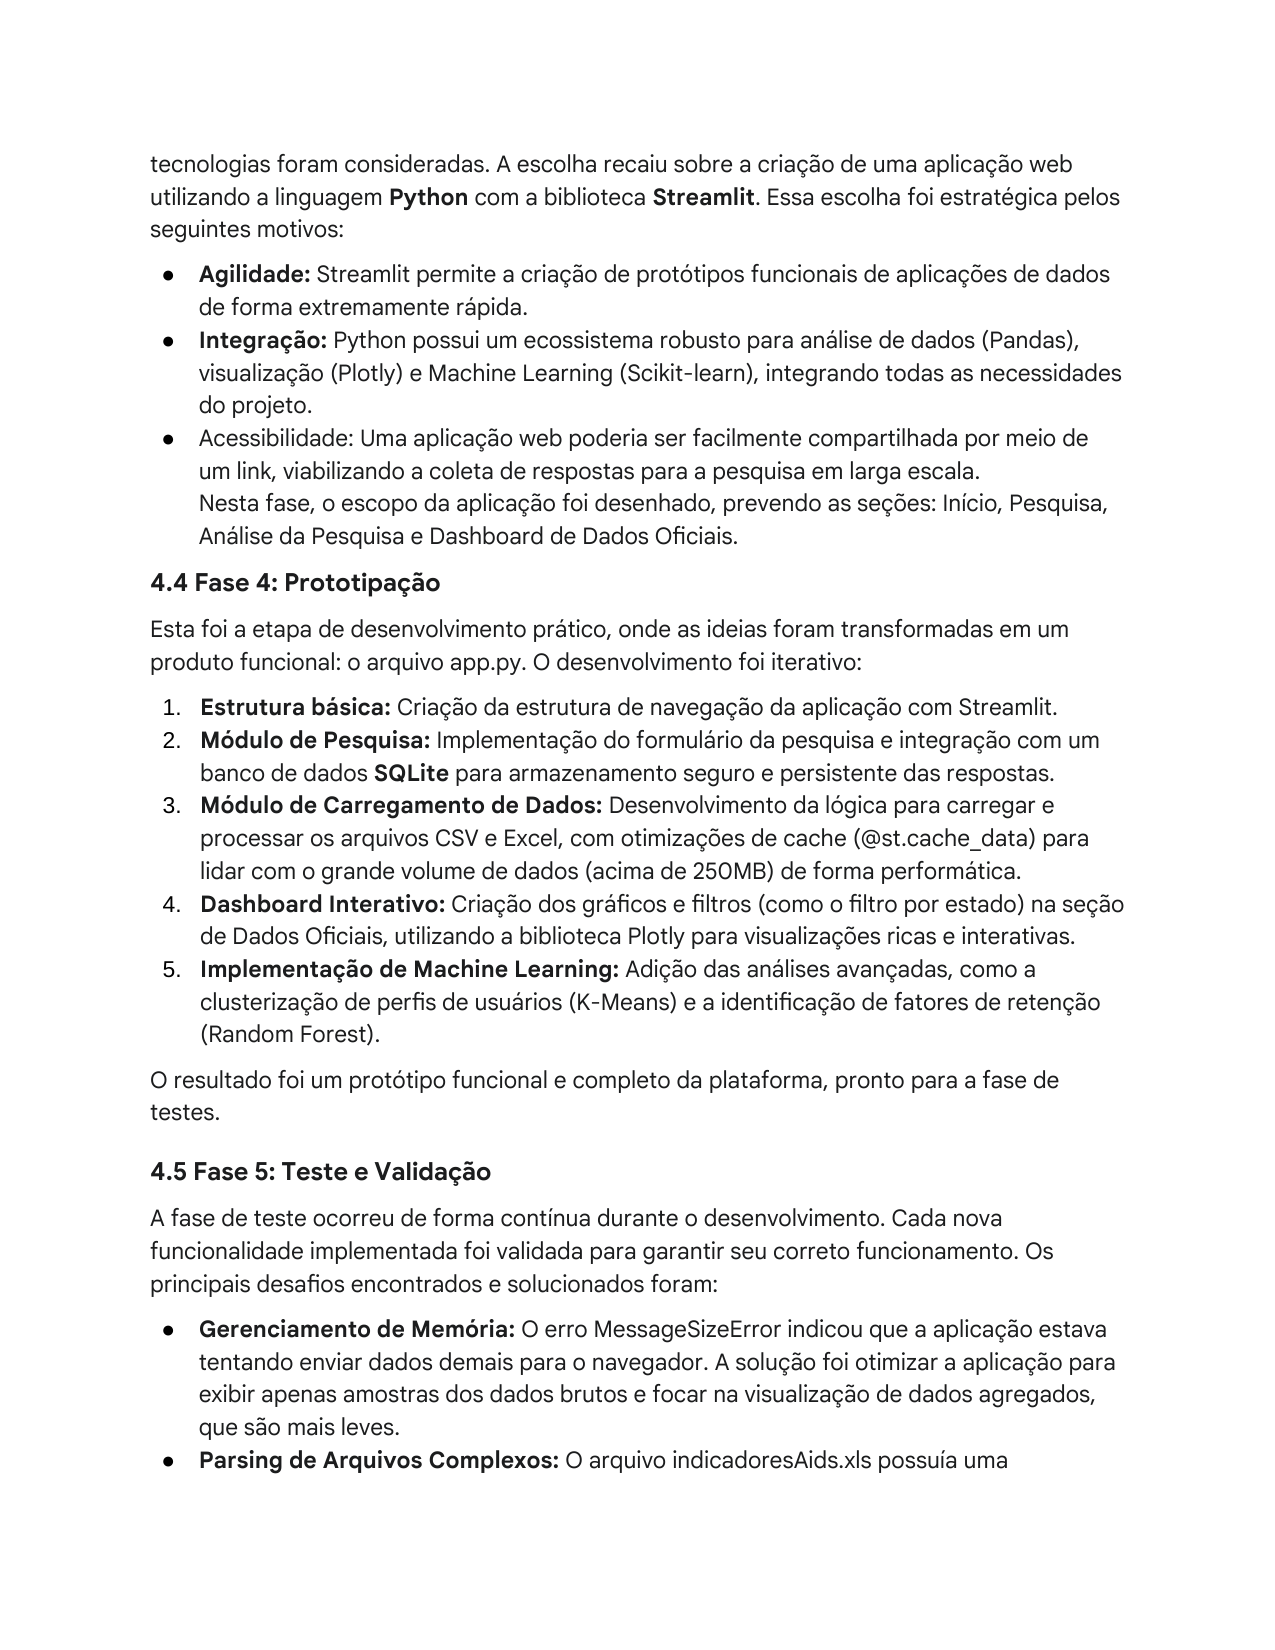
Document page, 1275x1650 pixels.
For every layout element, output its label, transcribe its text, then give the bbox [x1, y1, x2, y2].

text A fase de teste ocorreu de forma contínua durante o desenvolvimento. Cada nova funcionalidade implementada foi validada para garantir seu correto funcionamento. Os principais desafios encontrados e solucionados foram: [150, 1204, 1125, 1299]
subtitle 4.4 Fase 4: Prototipação [150, 567, 1125, 599]
list Gerenciamento de Memória: O erro MessageSizeError indicou que a aplicação estava tentando enviar dados demais para o navegador. A solução foi otimizar a aplicação para exibir apenas amostras dos dados brutos e focar na visualização de dados agregados, que são mais leves. [161, 1315, 1125, 1442]
text Esta foi a etapa de desenvolvimento prático, onde as ideias foram transformadas em um produto funcional: o arquivo app.py. O desenvolvimento foi iterativo: [150, 616, 1125, 677]
list Agilidade: Streamlit permite a criação de protótipos funcionais de aplicações de dados de forma extremamente rápida. [161, 261, 1125, 322]
list Dashboard Interativo: Criação dos gráficos e filtros (como o filtro por estado) na seção de Dados Oficiais, utilizando a biblioteca Plotly para visualizações ricas e interativas. [162, 890, 1125, 951]
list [161, 1446, 1125, 1475]
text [150, 150, 1125, 244]
subtitle 4.5 Fase 5: Teste e Validação [150, 1156, 1125, 1188]
list Estrutura básica: Criação da estrutura de navegação da aplicação com Streamlit. [162, 694, 1125, 722]
list Implementação de Machine Learning: Adição das análises avançadas, como a clusterização de perfis de usuários (K-Means) e a identificação de fatores de retenção (Random Forest). [162, 955, 1125, 1049]
text O resultado foi um protótipo funcional e completo da plataforma, pronto para a fase de testes. [150, 1066, 1125, 1127]
list Acessibilidade: Uma aplicação web poderia ser facilmente compartilhada por meio de um link, viabilizando a coleta de respostas para a pesquisa em larga escala. Nesta fase, o escopo da aplicação foi desenhado, prevendo as seções: Início, Pesquisa, Análise da Pesquisa e Dashboard de Dados Oficiais. [161, 424, 1125, 551]
list Módulo de Pesquisa: Implementação do formulário da pesquisa e integração com um banco de dados SQLite para armazenamento seguro e persistente das respostas. [162, 726, 1125, 788]
list Módulo de Carregamento de Dados: Desenvolvimento da lógica para carregar e processar os arquivos CSV e Excel, com otimizações de cache (@st.cache_data) para lidar com o grande volume de dados (acima de 250MB) de forma performática. [162, 792, 1125, 886]
list Integração: Python possui um ecossistema robusto para análise de dados (Pandas), visualização (Plotly) e Machine Learning (Scikit-learn), integrando todas as necessidades do projeto. [161, 326, 1125, 420]
